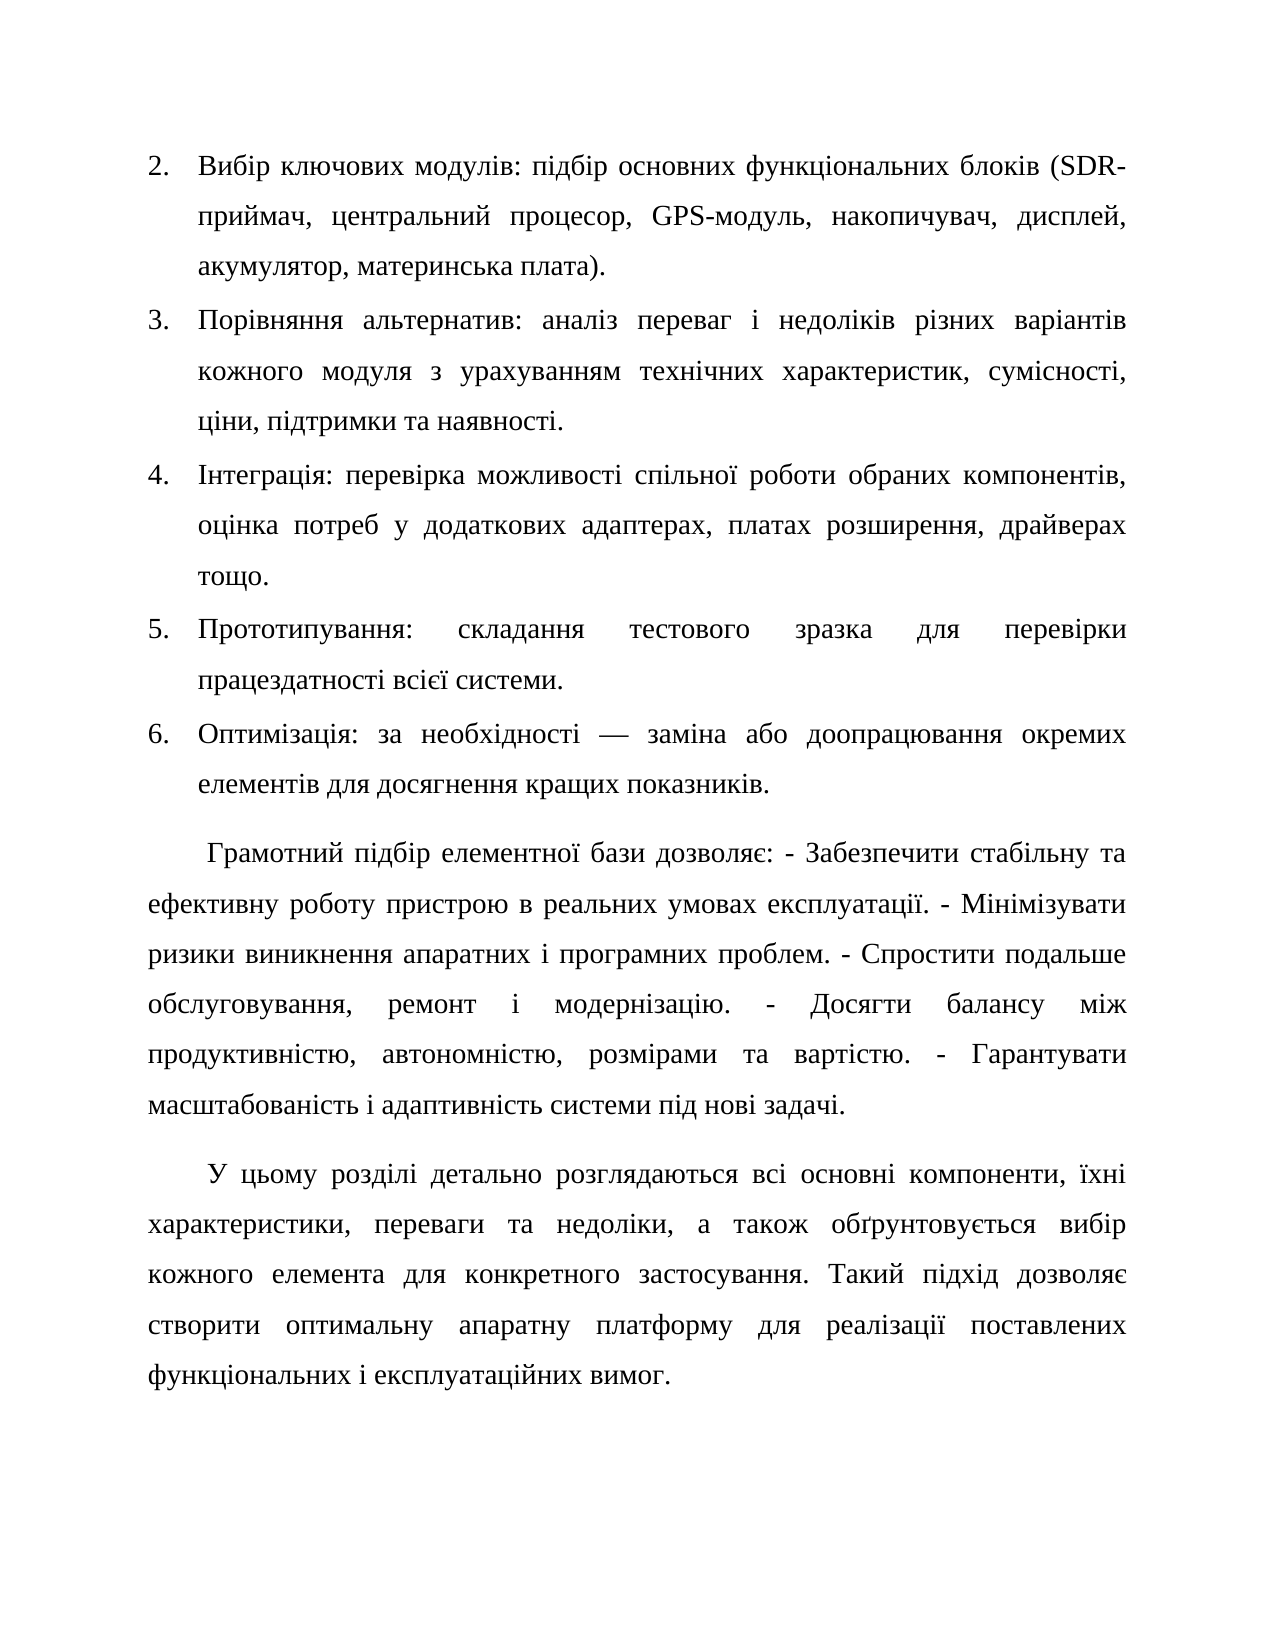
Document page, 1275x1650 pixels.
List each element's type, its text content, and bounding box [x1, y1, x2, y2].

text Грамотний підбір елементної бази дозволяє: - Забезпечити стабільну та ефективну роботу пристрою в реальних умовах експлуатації. - Мінімізувати ризики виникнення апаратних і програмних проблем. - Спростити подальше обслуговування, ремонт і модернізацію. - Досягти балансу між продуктивністю, автономністю, розмірами та вартістю. - Гарантувати масштабованість і адаптивність системи під нові задачі. [148, 835, 1127, 1121]
list Інтеграція: перевірка можливості спільної роботи обраних компонентів, оцінка потреб у додаткових адаптерах, платах розширення, драйверах тощо. [148, 457, 1127, 591]
text У цьому розділі детально розглядаються всі основні компоненти, їхні характеристики, переваги та недоліки, а також обґрунтовується вибір кожного елемента для конкретного застосування. Такий підхід дозволяє створити оптимальну апаратну платформу для реалізації поставлених функціональних і експлуатаційних вимог. [148, 1156, 1127, 1391]
list Вибір ключових модулів: підбір основних функціональних блоків (SDR-приймач, центральний процесор, GPS-модуль, накопичувач, дисплей, акумулятор, материнська плата). [148, 148, 1127, 282]
list Оптимізація: за необхідності — заміна або доопрацювання окремих елементів для досягнення кращих показників. [148, 716, 1127, 800]
list Порівняння альтернатив: аналіз переваг і недоліків різних варіантів кожного модуля з урахуванням технічних характеристик, сумісності, ціни, підтримки та наявності. [148, 302, 1127, 436]
list Прототипування: складання тестового зразка для перевірки працездатності всієї системи. [148, 612, 1127, 696]
